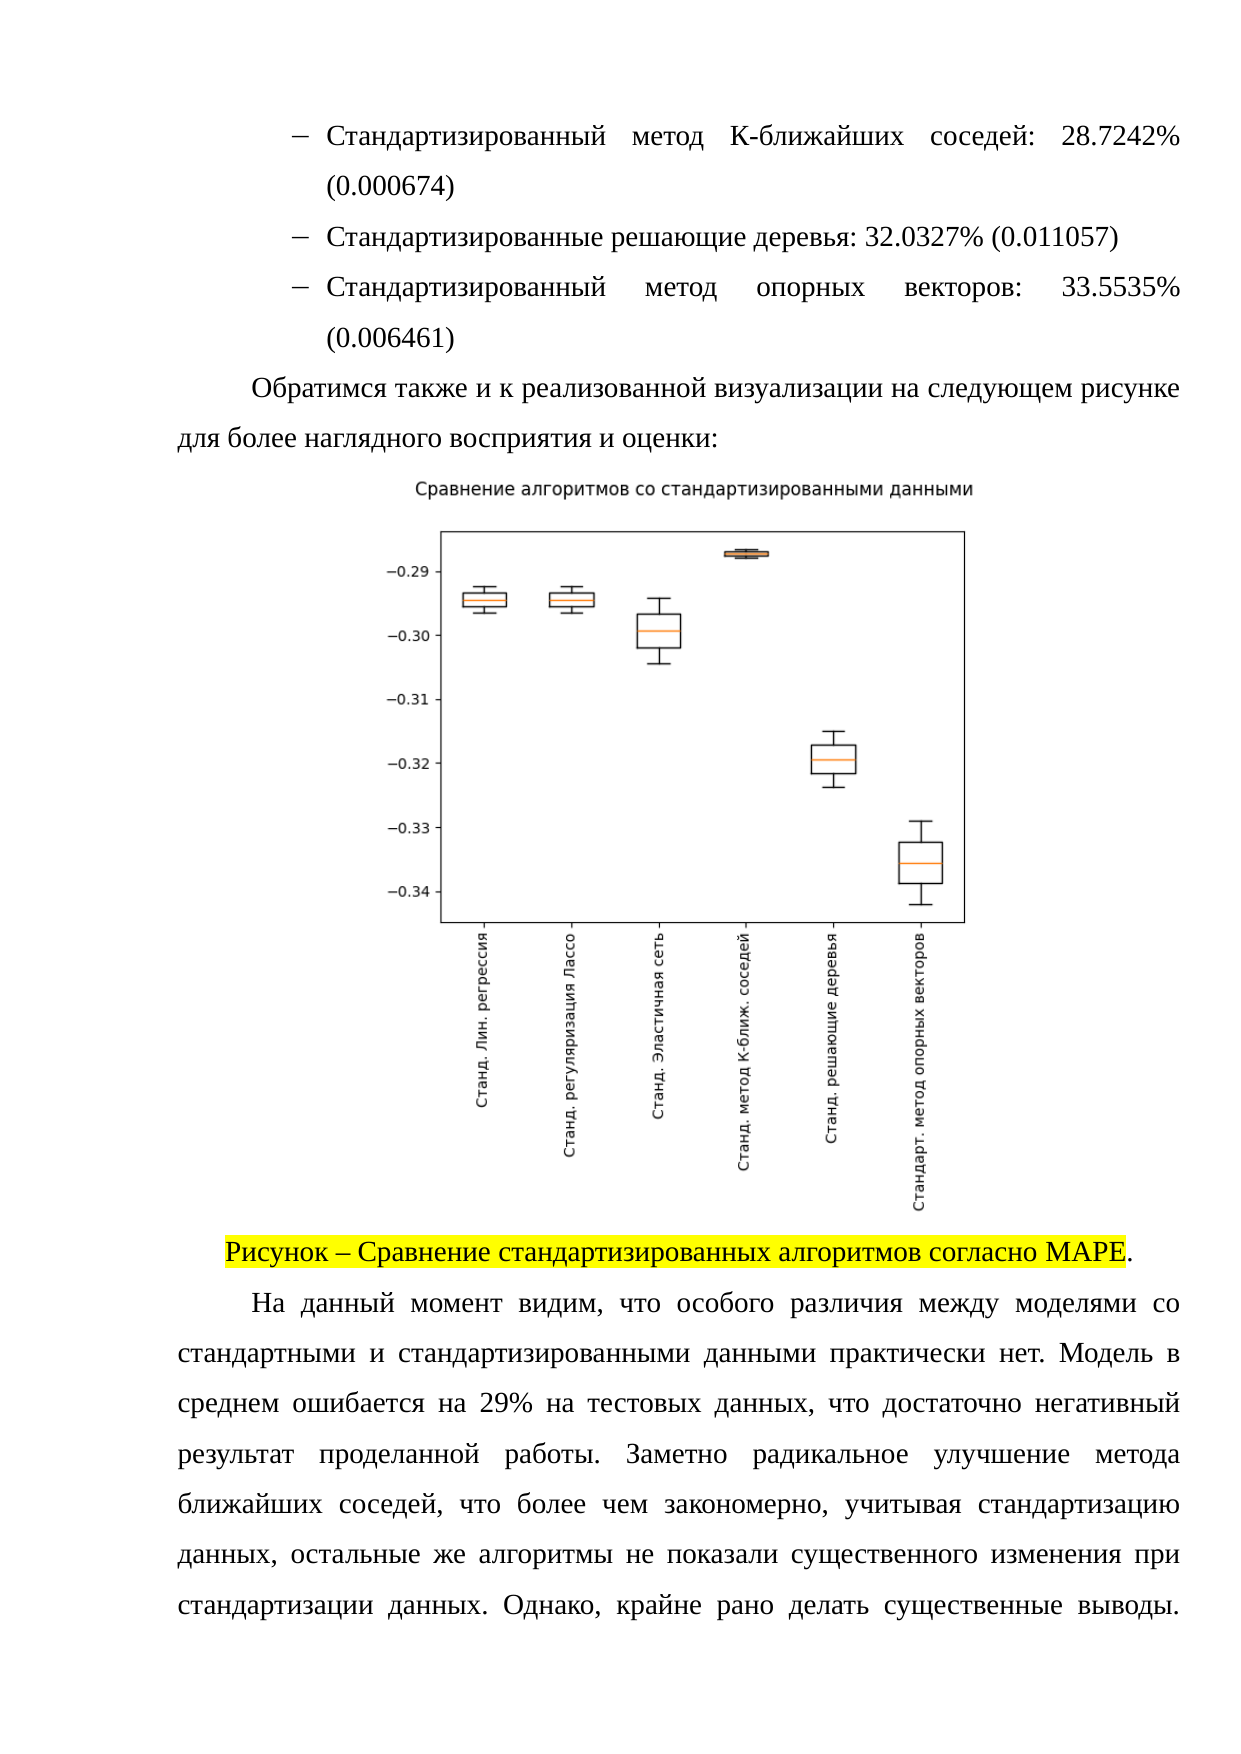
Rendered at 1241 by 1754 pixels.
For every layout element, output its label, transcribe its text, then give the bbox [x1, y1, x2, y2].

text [177, 1285, 1181, 1620]
list Стандартизированный метод К-ближайших соседей: 28.7242% (0.000674) [288, 118, 1181, 202]
list Стандартизированные решающие деревья: 32.0327% (0.011057) [288, 219, 1181, 252]
text Рисунок – Сравнение стандартизированных алгоритмов согласно MAPE. [177, 1234, 1181, 1268]
picture [375, 470, 983, 1221]
text Обратимся также и к реализованной визуализации на следующем рисунке для более наглядного восприятия и оценки: [177, 370, 1181, 454]
list Стандартизированный метод опорных векторов: 33.5535% (0.006461) [288, 269, 1181, 353]
